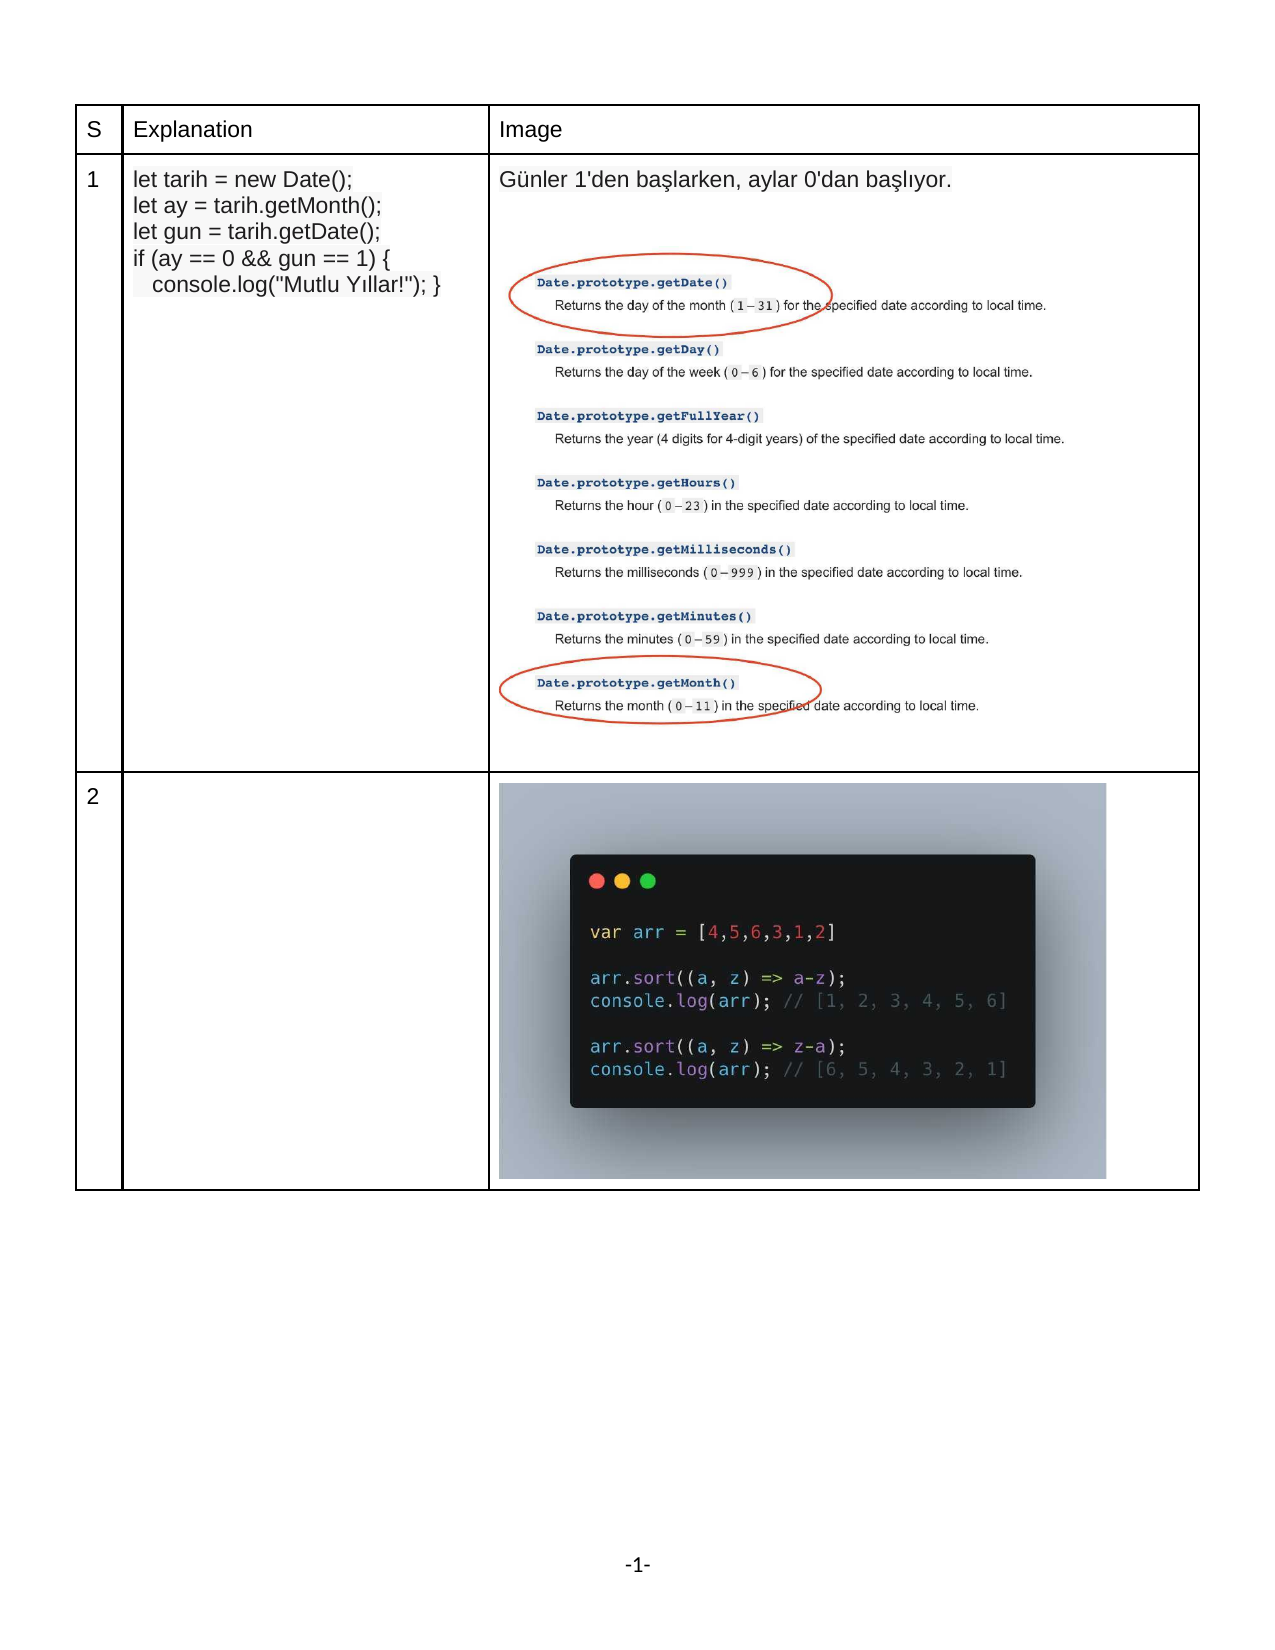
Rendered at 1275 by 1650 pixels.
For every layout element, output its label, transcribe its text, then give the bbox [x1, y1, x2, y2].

picture [498, 783, 1107, 1179]
table_cell 1 [77, 155, 121, 771]
table_cell Günler 1'den başlarken, aylar 0'dan başlıyor. [490, 155, 1198, 771]
table_header Explanation [124, 106, 488, 153]
table_header Image [490, 106, 1198, 153]
table_cell let tarih = new Date(); let ay = tarih.getMonth(); let gun = tarih.getDate(); if (ay == 0 && gun == 1) { console.log("Mutlu Yıllar!"); } [124, 155, 488, 771]
table_header S [77, 106, 121, 153]
table_cell [490, 773, 1198, 1189]
table_cell 2 [77, 773, 121, 1189]
table_cell [124, 773, 488, 1189]
picture [498, 246, 1107, 734]
